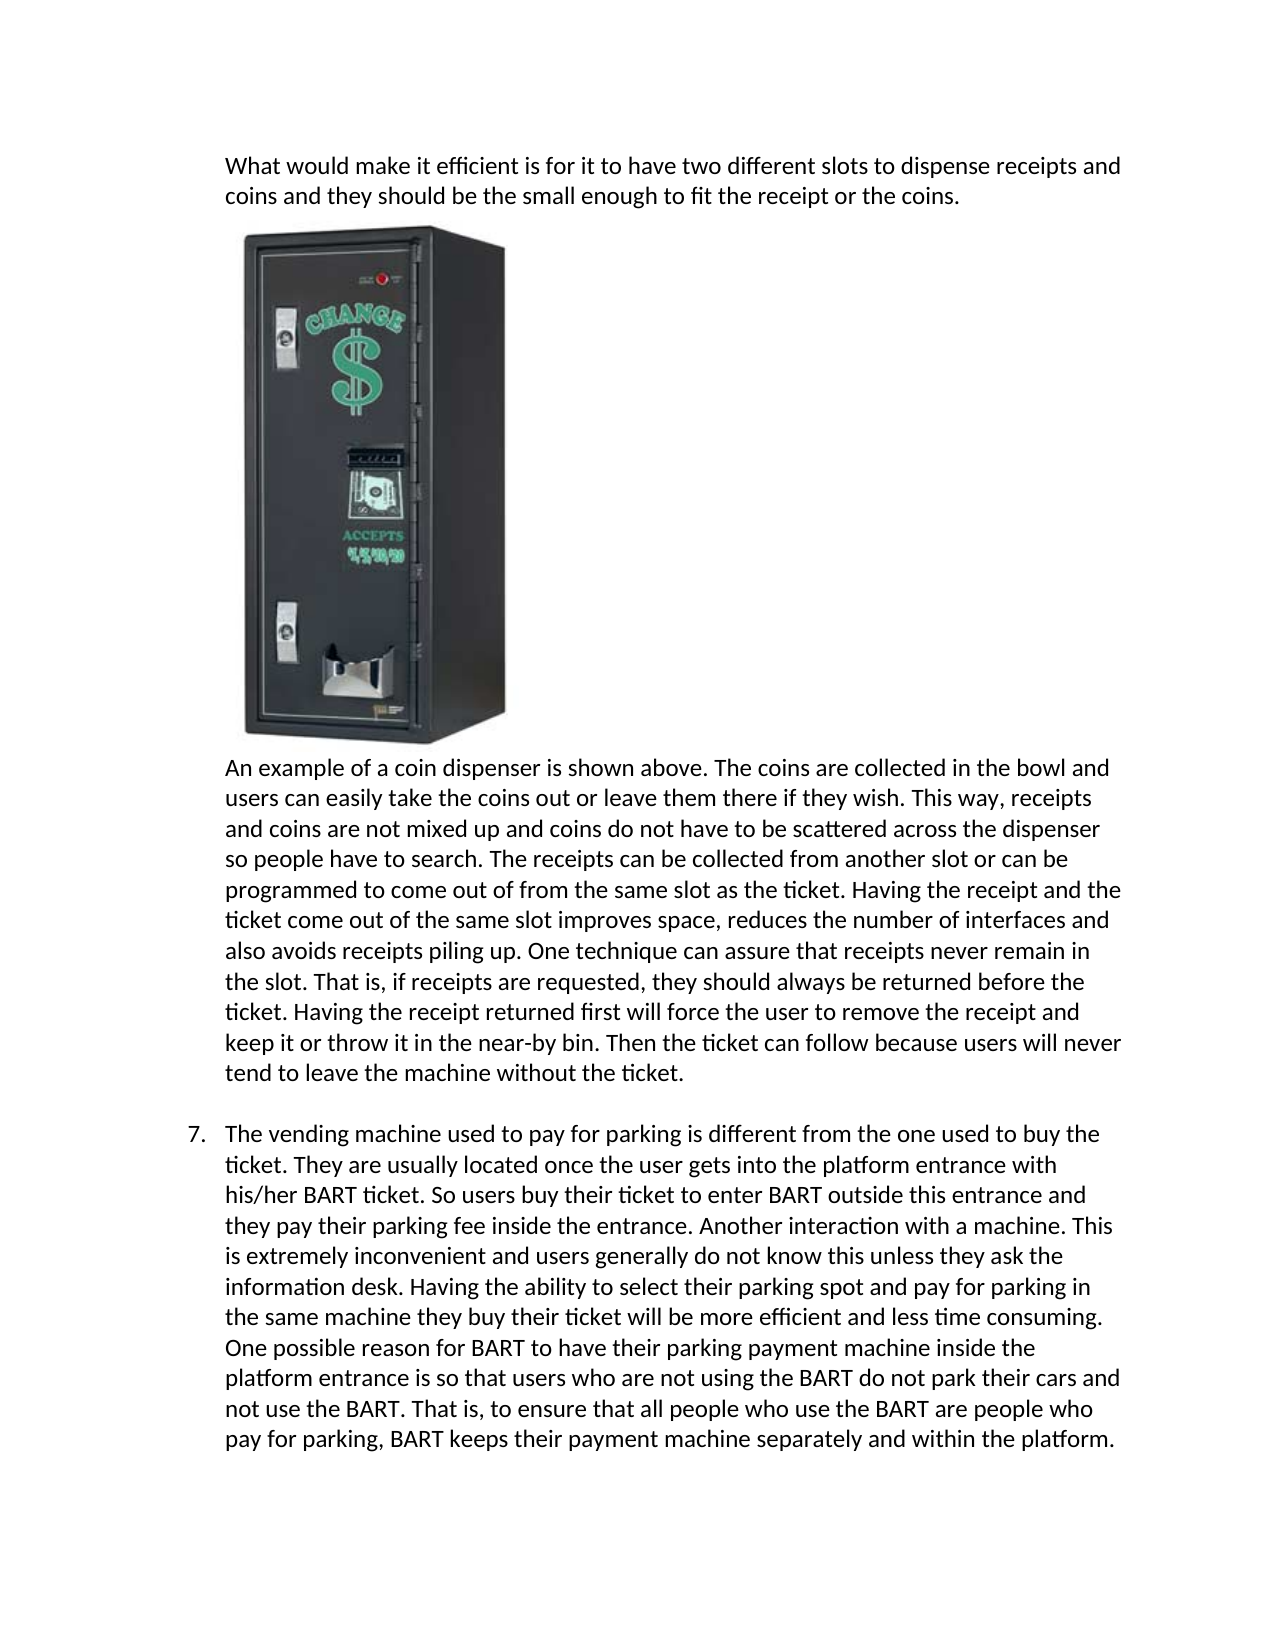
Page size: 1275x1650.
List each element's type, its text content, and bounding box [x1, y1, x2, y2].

list An example of a coin dispenser is shown above. The coins are collected in the bowl and users can easily take the coins out or leave them there if they wish. This way, receipts and coins are not mixed up and coins do not have to be scattered across the dispenser so people have to search. The receipts can be collected from another slot or can be programmed to come out of from the same slot as the ticket. Having the receipt and the ticket come out of the same slot improves space, reduces the number of interfaces and also avoids receipts piling up. One technique can assure that receipts never remain in the slot. That is, if receipts are requested, they should always be returned before the ticket. Having the receipt returned first will force the user to remove the receipt and keep it or throw it in the near-by bin. Then the ticket can follow because users will never tend to leave the machine without the ticket. [225, 752, 1125, 1118]
list What would make it efficient is for it to have two different slots to dispense receipts and coins and they should be the small enough to fit the receipt or the coins. [225, 150, 1125, 211]
list The vending machine used to pay for parking is different from the one used to buy the ticket. They are usually located once the user gets into the platform entrance with his/her BART ticket. So users buy their ticket to enter BART outside this entrance and they pay their parking fee inside the entrance. Another interaction with a machine. This is extremely inconvenient and users generally do not know this unless they ask the information desk. Having the ability to select their parking spot and pay for parking in the same machine they buy their ticket will be more efficient and less time consuming. One possible reason for BART to have their parking payment machine inside the platform entrance is so that users who are not using the BART do not park their cars and not use the BART. That is, to ensure that all people who use the BART are people who pay for parking, BART keeps their payment machine separately and within the platform. [187, 1118, 1125, 1454]
picture [225, 211, 522, 752]
